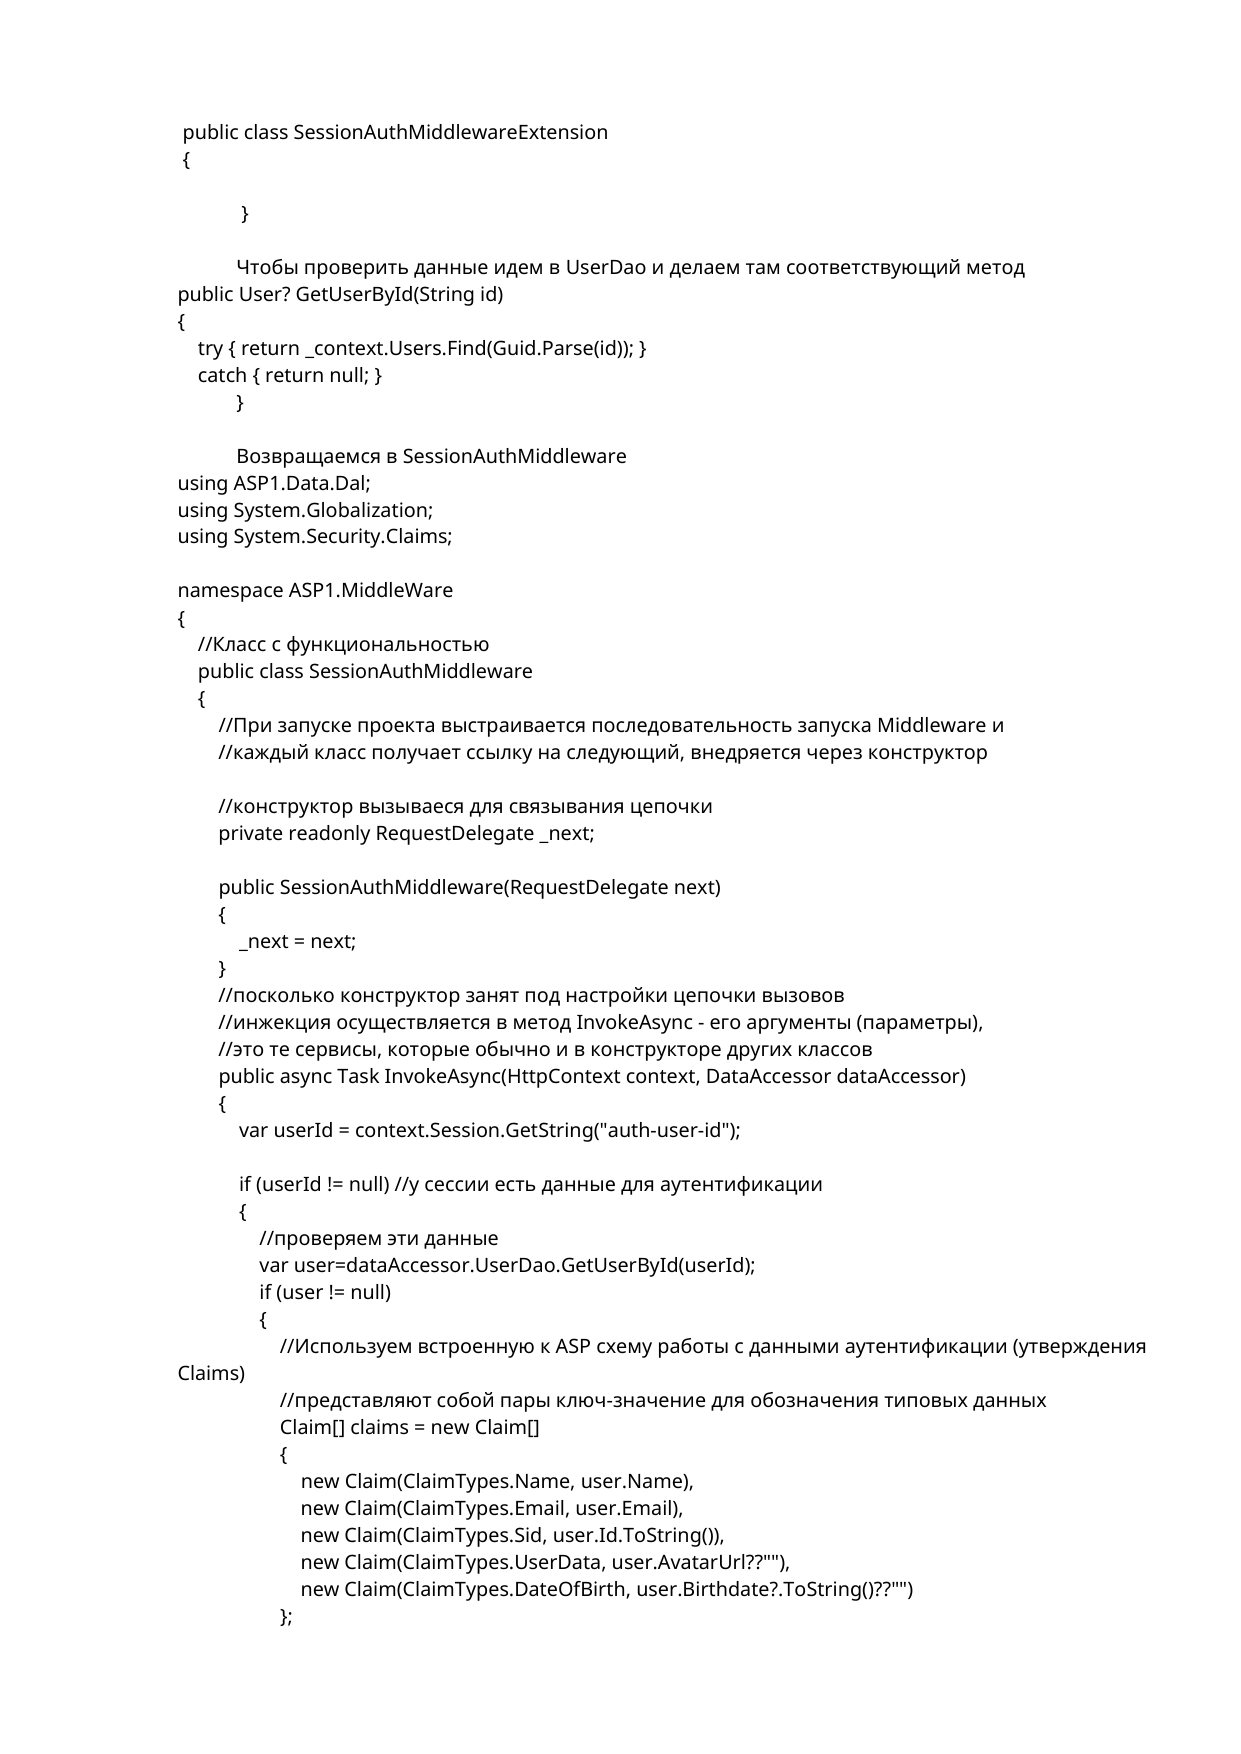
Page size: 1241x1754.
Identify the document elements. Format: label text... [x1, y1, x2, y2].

text new Claim(ClaimTypes.Email, user.Email), [177, 1494, 1152, 1521]
text { [177, 145, 1152, 172]
text new Claim(ClaimTypes.Sid, user.Id.ToString()), [177, 1521, 1152, 1548]
text { [177, 901, 1152, 927]
text new Claim(ClaimTypes.UserData, user.AvatarUrl??""), [177, 1548, 1152, 1575]
text { [177, 1089, 1152, 1116]
text new Claim(ClaimTypes.Name, user.Name), [177, 1467, 1152, 1494]
text Чтобы проверить данные идем в UserDao и делаем там соответствующий метод [177, 253, 1152, 280]
text using System.Security.Claims; [177, 523, 1152, 550]
text _next = next; [177, 927, 1152, 954]
text //конструктор вызываеся для связывания цепочки [177, 793, 1152, 819]
text } [177, 199, 1152, 226]
text Claim[] claims = new Claim[] [177, 1413, 1152, 1440]
text //каждый класс получает ссылку на следующий, внедряется через конструктор [177, 739, 1152, 766]
text { [177, 1197, 1152, 1224]
text { [177, 307, 1152, 334]
text //Используем встроенную к ASP схему работы с данными аутентификации (утверждения Claims) [177, 1332, 1152, 1386]
text if (userId != null) //у сессии есть данные для аутентификации [177, 1170, 1152, 1197]
text } [177, 954, 1152, 981]
text //При запуске проекта выстраивается последовательность запуска Middleware и [177, 712, 1152, 739]
text { [177, 685, 1152, 712]
text //посколько конструктор занят под настройки цепочки вызовов [177, 981, 1152, 1008]
text //проверяем эти данные [177, 1224, 1152, 1251]
text { [177, 604, 1152, 631]
text try { return _context.Users.Find(Guid.Parse(id)); } [177, 334, 1152, 361]
text } [177, 388, 1152, 415]
text new Claim(ClaimTypes.DateOfBirth, user.Birthdate?.ToString()??"") [177, 1575, 1152, 1602]
text public User? GetUserById(String id) [177, 280, 1152, 307]
text //инжекция осуществляется в метод InvokeAsync - его аргументы (параметры), [177, 1008, 1152, 1035]
text if (user != null) [177, 1278, 1152, 1305]
text //представляют собой пары ключ-значение для обозначения типовых данных [177, 1386, 1152, 1413]
text { [177, 1440, 1152, 1467]
text using System.Globalization; [177, 496, 1152, 523]
text namespace ASP1.MiddleWare [177, 577, 1152, 604]
text }; [177, 1602, 1152, 1629]
text public class SessionAuthMiddleware [177, 658, 1152, 685]
text public class SessionAuthMiddlewareExtension [177, 118, 1152, 145]
text public async Task InvokeAsync(HttpContext context, DataAccessor dataAccessor) [177, 1062, 1152, 1089]
text Возвращаемся в SessionAuthMiddleware [177, 442, 1152, 469]
text { [177, 1305, 1152, 1332]
text catch { return null; } [177, 361, 1152, 388]
text //это те сервисы, которые обычно и в конструкторе других классов [177, 1035, 1152, 1062]
text var user=dataAccessor.UserDao.GetUserById(userId); [177, 1251, 1152, 1278]
text using ASP1.Data.Dal; [177, 469, 1152, 496]
text private readonly RequestDelegate _next; [177, 819, 1152, 847]
text var userId = context.Session.GetString("auth-user-id"); [177, 1116, 1152, 1143]
text //Класс с функциональностью [177, 631, 1152, 658]
text public SessionAuthMiddleware(RequestDelegate next) [177, 873, 1152, 901]
